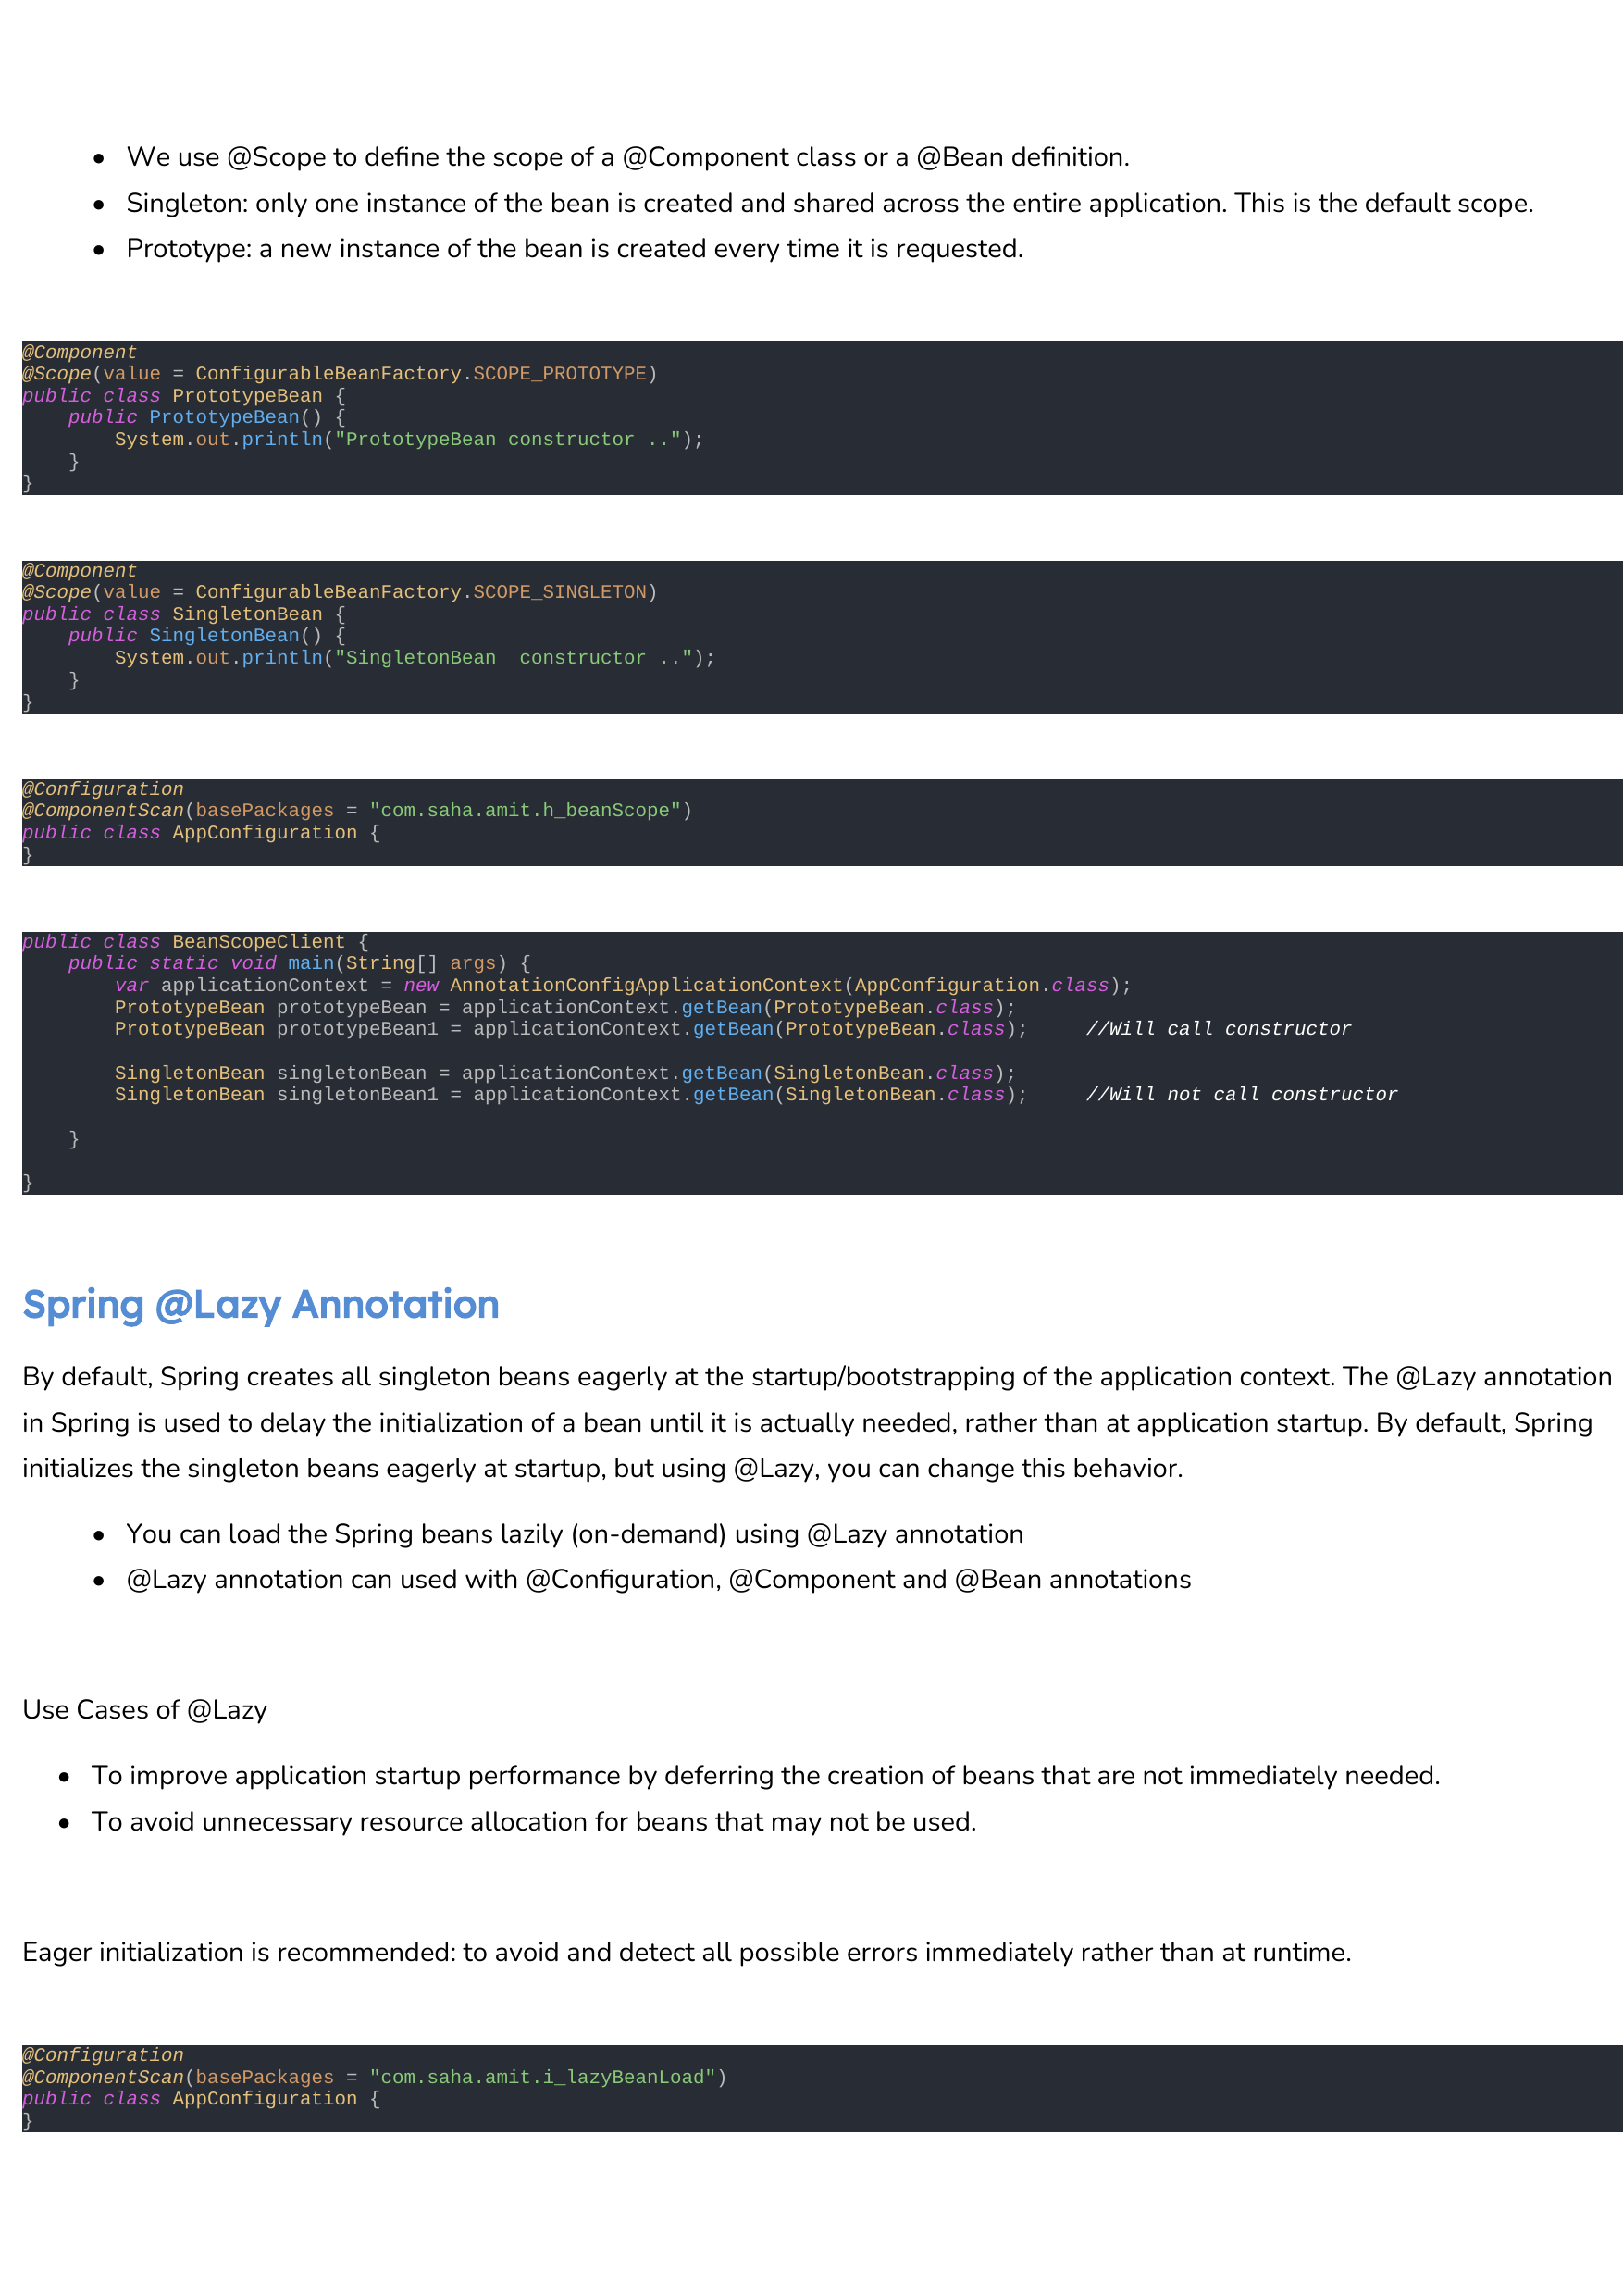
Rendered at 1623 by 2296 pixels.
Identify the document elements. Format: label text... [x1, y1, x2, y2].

list To avoid unnecessary resource allocation for beans that may not be used. [56, 1804, 1623, 1840]
list Prototype: a new instance of the bean is created every time it is requested. [92, 230, 1623, 267]
list To improve application startup performance by deferring the creation of beans that are not immediately needed. [56, 1757, 1623, 1794]
text public class BeanScopeClient { public static void main(String[] args) { var applicationContext = new AnnotationConfigApplicationContext(AppConfiguration.class); PrototypeBean prototypeBean = applicationContext.getBean(PrototypeBean.class); PrototypeBean prototypeBean1 = applicationContext.getBean(PrototypeBean.class); //Will call constructor SingletonBean singletonBean = applicationContext.getBean(SingletonBean.class); SingletonBean singletonBean1 = applicationContext.getBean(SingletonBean.class); //Will not call constructor } } [22, 932, 1623, 1195]
text @Component @Scope(value = ConfigurableBeanFactory.SCOPE_SINGLETON) public class SingletonBean { public SingletonBean() { System.out.println("SingletonBean constructor .."); } } [22, 561, 1623, 714]
list You can load the Spring beans lazily (on-demand) using @Lazy annotation [92, 1516, 1623, 1552]
text @Configuration @ComponentScan(basePackages = "com.saha.amit.i_lazyBeanLoad") public class AppConfiguration { } [22, 2045, 1623, 2132]
subtitle Spring @Lazy Annotation [22, 1279, 1623, 1327]
list Singleton: only one instance of the bean is created and shared across the entire application. This is the default scope. [92, 185, 1623, 221]
text Use Cases of @Lazy [22, 1692, 1623, 1729]
text Eager initialization is recommended: to avoid and detect all possible errors immediately rather than at runtime. [22, 1934, 1623, 1970]
text @Configuration @ComponentScan(basePackages = "com.saha.amit.h_beanScope") public class AppConfiguration { } [22, 779, 1623, 866]
list @Lazy annotation can used with @Configuration, @Component and @Bean annotations [92, 1561, 1623, 1598]
text @Component @Scope(value = ConfigurableBeanFactory.SCOPE_PROTOTYPE) public class PrototypeBean { public PrototypeBean() { System.out.println("PrototypeBean constructor .."); } } [22, 341, 1623, 495]
list We use @Scope to define the scope of a @Component class or a @Bean definition. [92, 139, 1623, 176]
text By default, Spring creates all singleton beans eagerly at the startup/bootstrapping of the application context. The @Lazy annotation in Spring is used to delay the initialization of a bean until it is actually needed, rather than at application startup. By default, Spring initializes the singleton beans eagerly at startup, but using @Lazy, you can change this behavior. [22, 1359, 1623, 1487]
